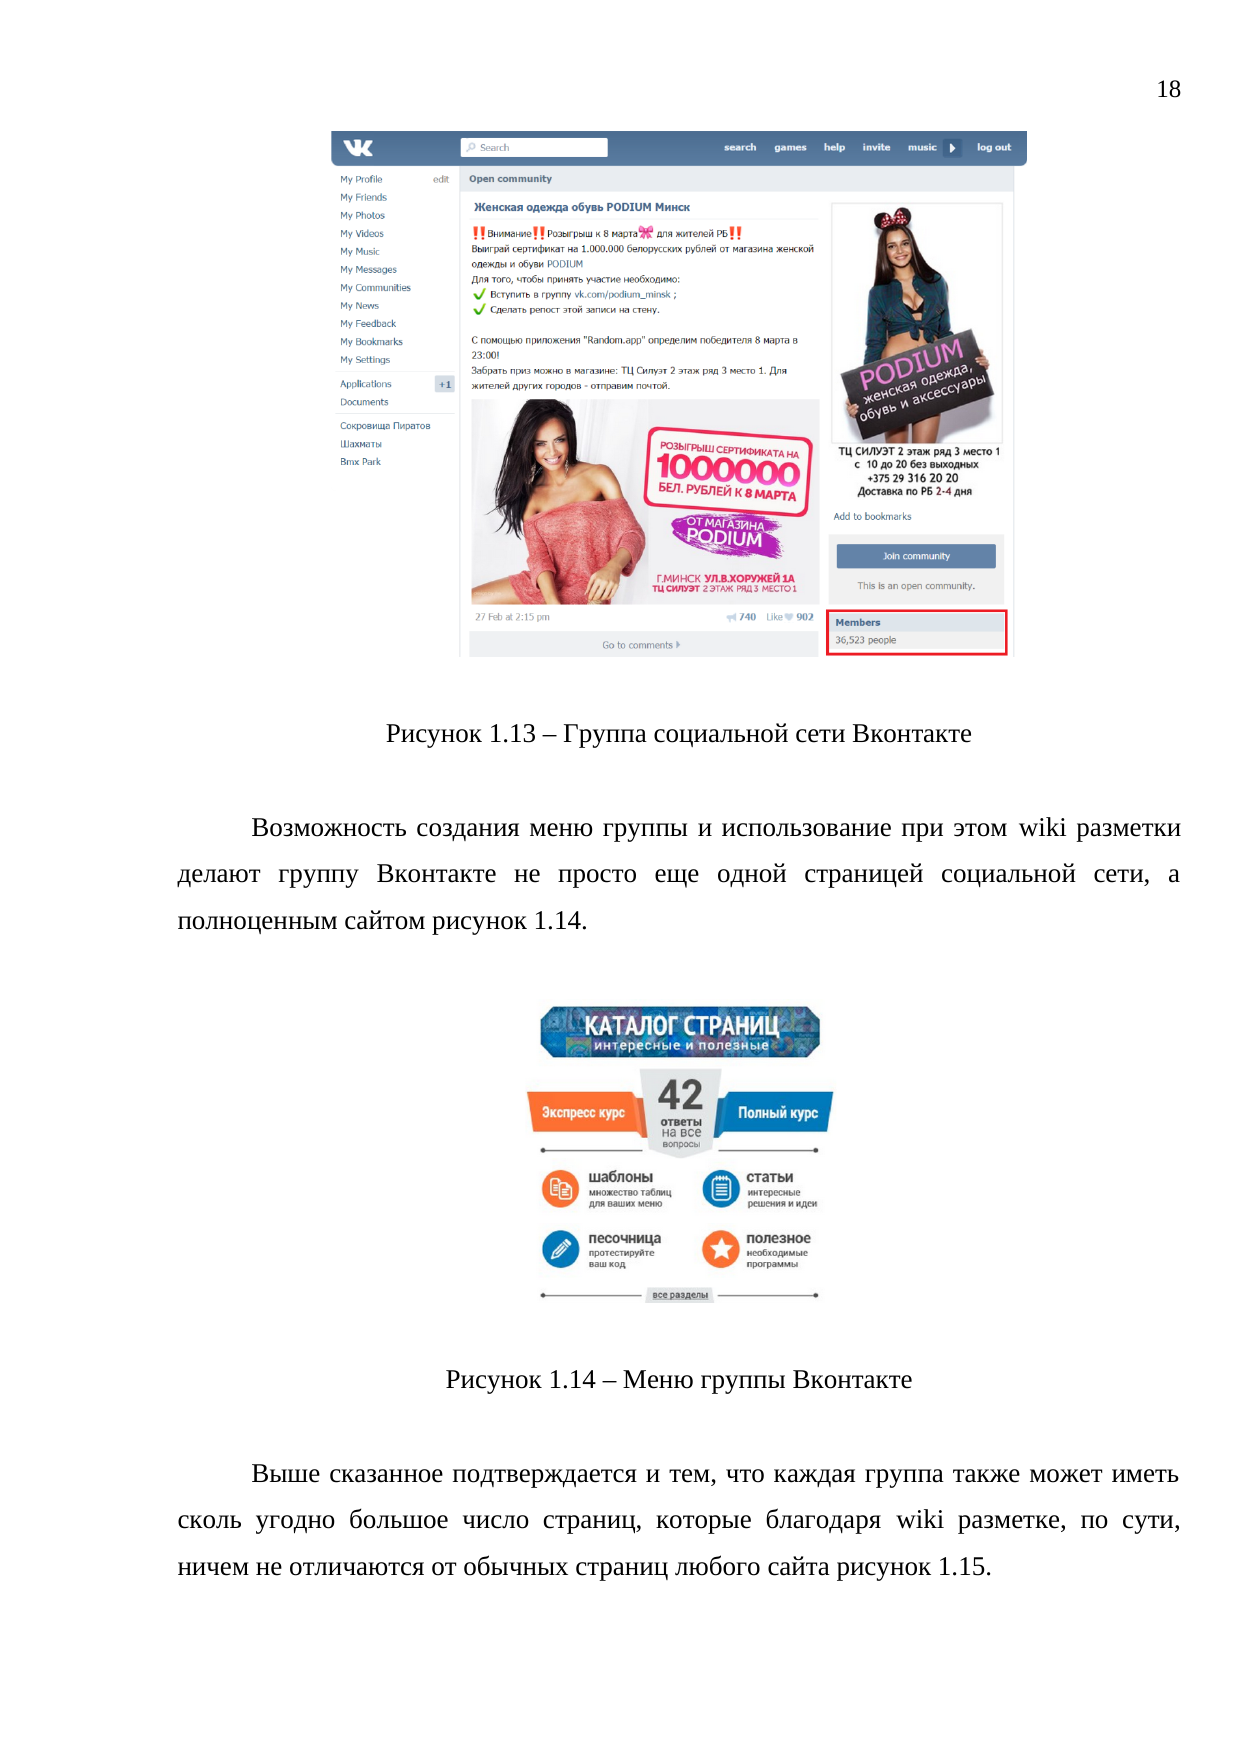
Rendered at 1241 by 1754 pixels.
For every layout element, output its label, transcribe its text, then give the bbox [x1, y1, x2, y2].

text Рисунок 1.14 – Меню группы Вконтакте [177, 1364, 1181, 1395]
text Возможность создания меню группы и использование при этом wiki разметки делают группу Вконтакте не просто еще одной страницей социальной сети, а полноценным сайтом рисунок 1.14. [177, 811, 1181, 935]
text Выше сказанное подтверждается и тем, что каждая группа также может иметь сколь угодно большое число страниц, которые благодаря wiki разметке, по сути, ничем не отличаются от обычных страниц любого сайта рисунок 1.15. [177, 1457, 1181, 1581]
picture [331, 131, 1027, 657]
text Рисунок 1.13 – Группа социальной сети Вконтакте [177, 717, 1181, 748]
picture [514, 997, 844, 1303]
